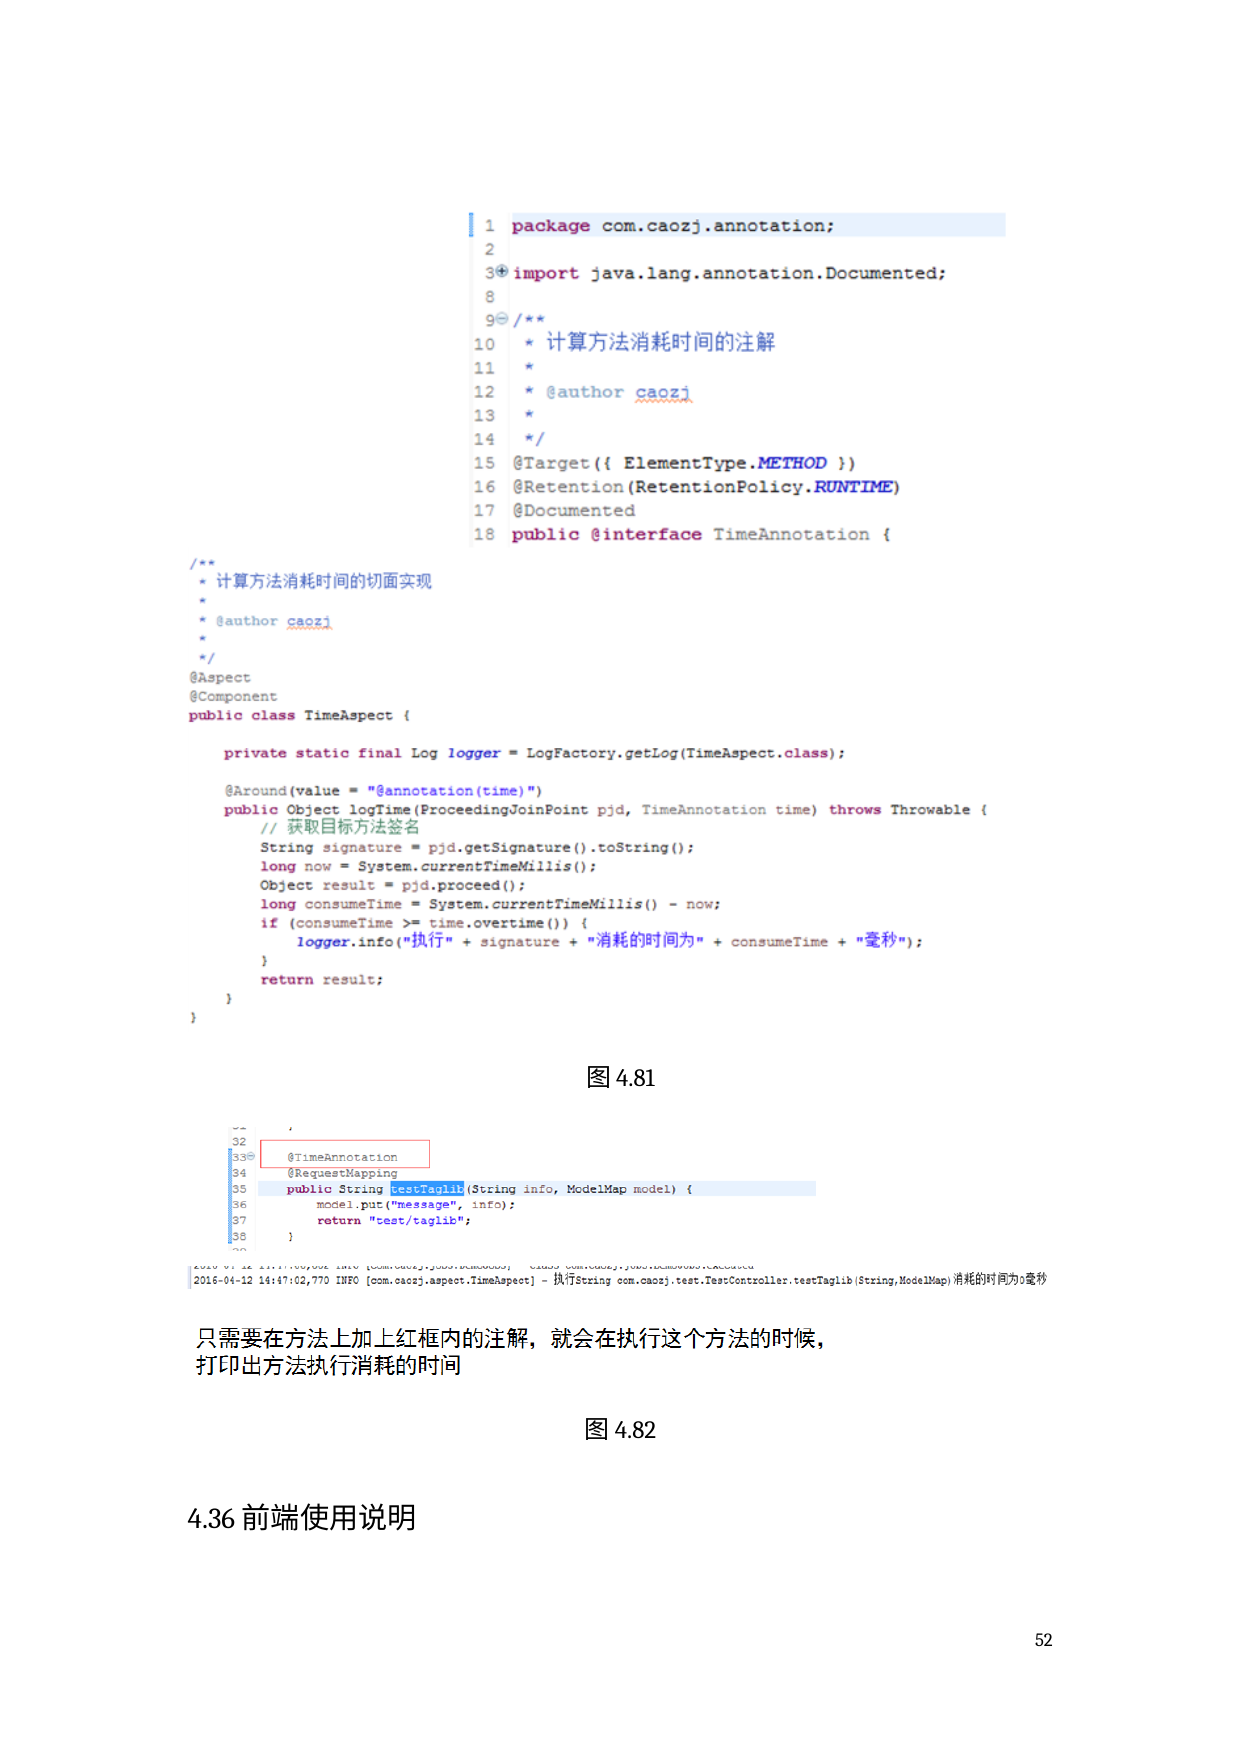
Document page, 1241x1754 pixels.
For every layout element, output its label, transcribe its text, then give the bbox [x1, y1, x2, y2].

text 4.36 前端使用说明 [187, 1494, 1053, 1538]
picture [187, 184, 1006, 1041]
text 图4.81 [187, 1053, 1053, 1097]
picture [187, 1114, 1053, 1389]
text 图4.82 [187, 1406, 1053, 1450]
